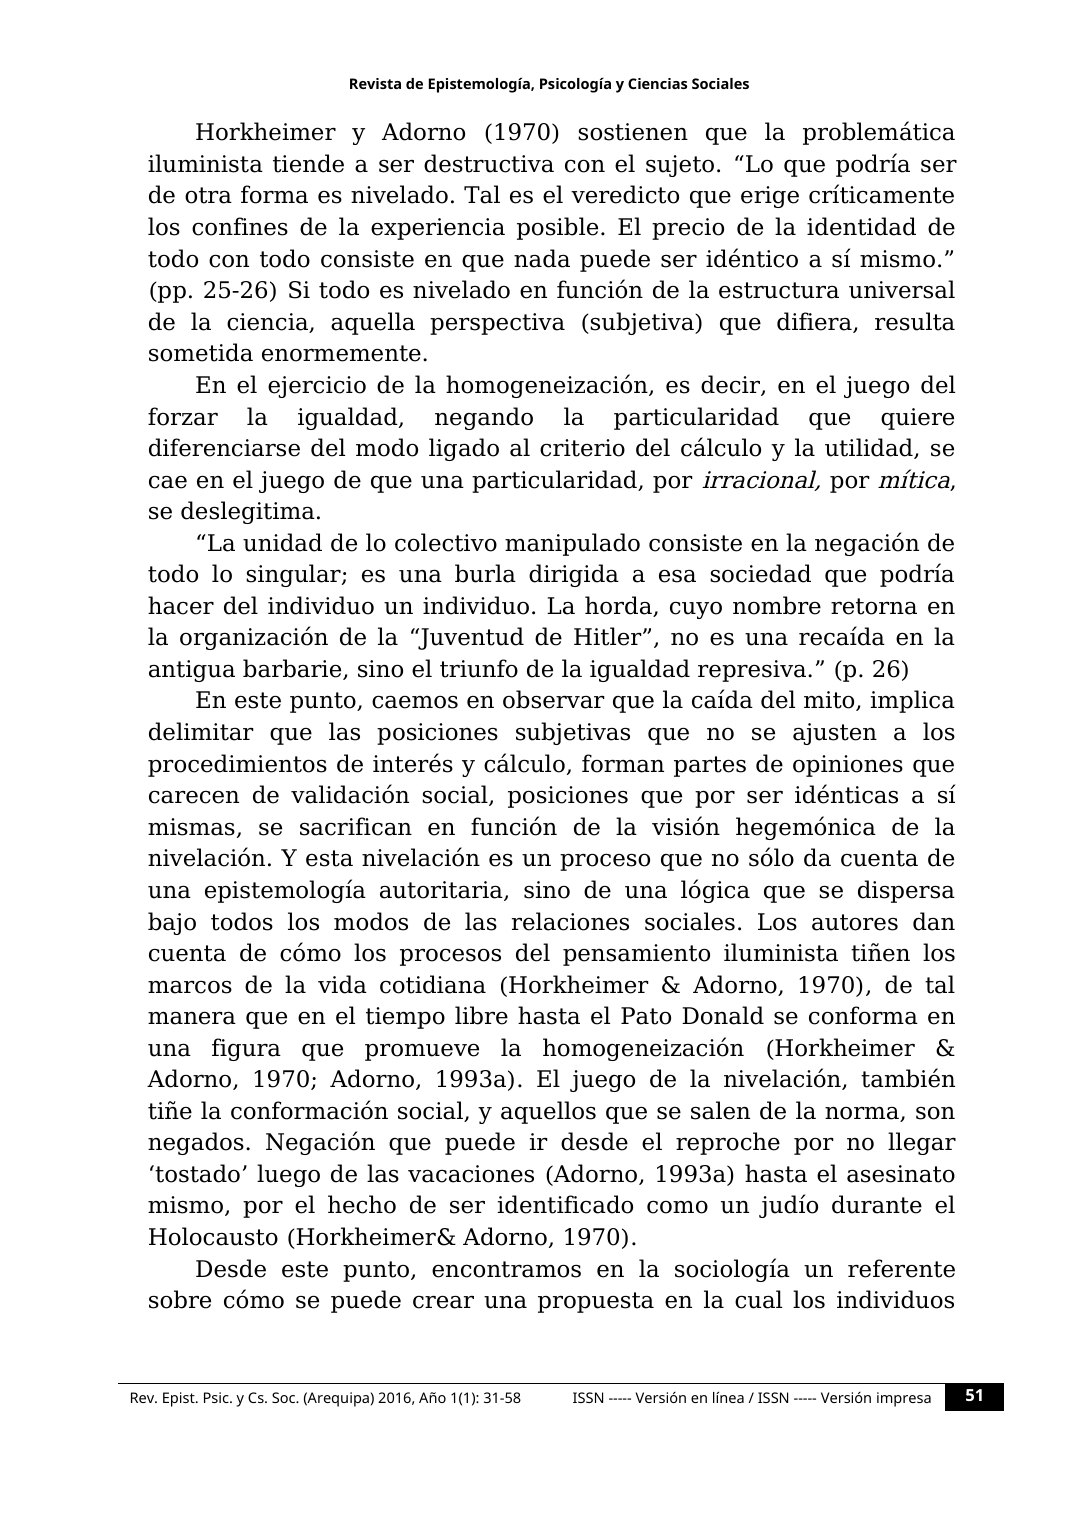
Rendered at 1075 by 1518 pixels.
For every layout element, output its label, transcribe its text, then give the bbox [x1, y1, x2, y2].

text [148, 1254, 957, 1313]
text En el ejercicio de la homogeneización, es decir, en el juego del forzar la igualdad, negando la particularidad que quiere diferenciarse del modo ligado al criterio del cálculo y la utilidad, se cae en el juego de que una particularidad, por irracional, por mítica, se deslegitima. [148, 371, 957, 524]
text Horkheimer y Adorno (1970) sostienen que la problemática iluminista tiende a ser destructiva con el sujeto. “Lo que podría ser de otra forma es nivelado. Tal es el veredicto que erige críticamente los confines de la experiencia posible. El precio de la identidad de todo con todo consiste en que nada puede ser idéntico a sí mismo.” (pp. 25-26) Si todo es nivelado en función de la estructura universal de la ciencia, aquella perspectiva (subjetiva) que difiera, resulta sometida enormemente. [148, 118, 957, 367]
text “La unidad de lo colectivo manipulado consiste en la negación de todo lo singular; es una burla dirigida a esa sociedad que podría hacer del individuo un individuo. La horda, cuyo nombre retorna en la organización de la “Juventud de Hitler”, no es una recaída en la antigua barbarie, sino el triunfo de la igualdad represiva.” (p. 26) [148, 528, 957, 682]
text En este punto, caemos en observar que la caída del mito, implica delimitar que las posiciones subjetivas que no se ajusten a los procedimientos de interés y cálculo, forman partes de opiniones que carecen de validación social, posiciones que por ser idénticas a sí mismas, se sacrifican en función de la visión hegemónica de la nivelación. Y esta nivelación es un proceso que no sólo da cuenta de una epistemología autoritaria, sino de una lógica que se dispersa bajo todos los modos de las relaciones sociales. Los autores dan cuenta de cómo los procesos del pensamiento iluminista tiñen los marcos de la vida cotidiana (Horkheimer & Adorno, 1970), de tal manera que en el tiempo libre hasta el Pato Donald se conforma en una figura que promueve la homogeneización (Horkheimer & Adorno, 1970; Adorno, 1993a). El juego de la nivelación, también tiñe la conformación social, y aquellos que se salen de la norma, son negados. Negación que puede ir desde el reproche por no llegar ‘tostado’ luego de las vacaciones (Adorno, 1993a) hasta el asesinato mismo, por el hecho de ser identificado como un judío durante el Holocausto (Horkheimer& Adorno, 1970). [148, 686, 957, 1250]
